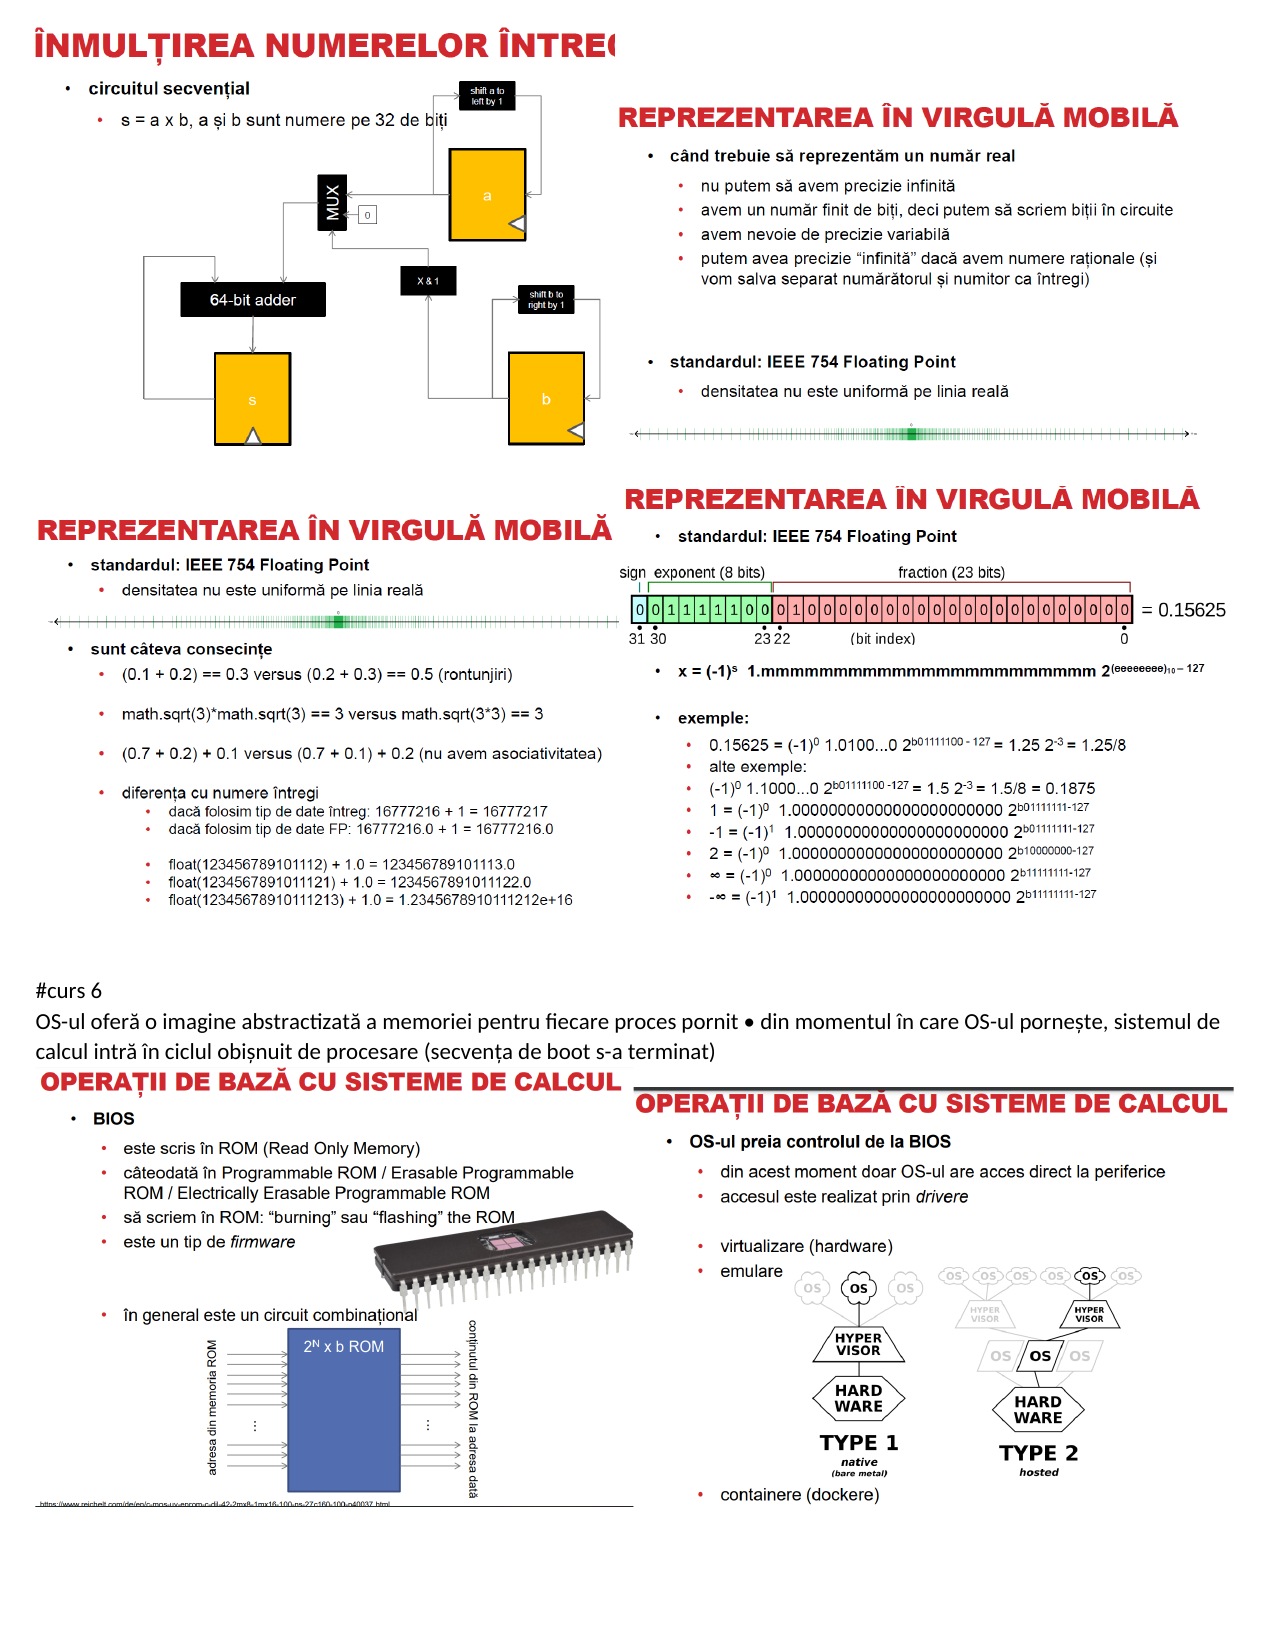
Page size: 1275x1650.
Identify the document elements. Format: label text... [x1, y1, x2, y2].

picture [35, 1067, 1234, 1507]
picture [35, 24, 1199, 455]
text OS-ul oferă o imagine abstractizată a memoriei pentru fiecare proces pornit • din momentul în care OS-ul pornește, sistemul de calcul intră în ciclul obișnuit de procesare (secvența de boot s-a terminat) [35, 1007, 1239, 1065]
text #curs 6 [35, 977, 1239, 1005]
picture [35, 486, 1231, 914]
